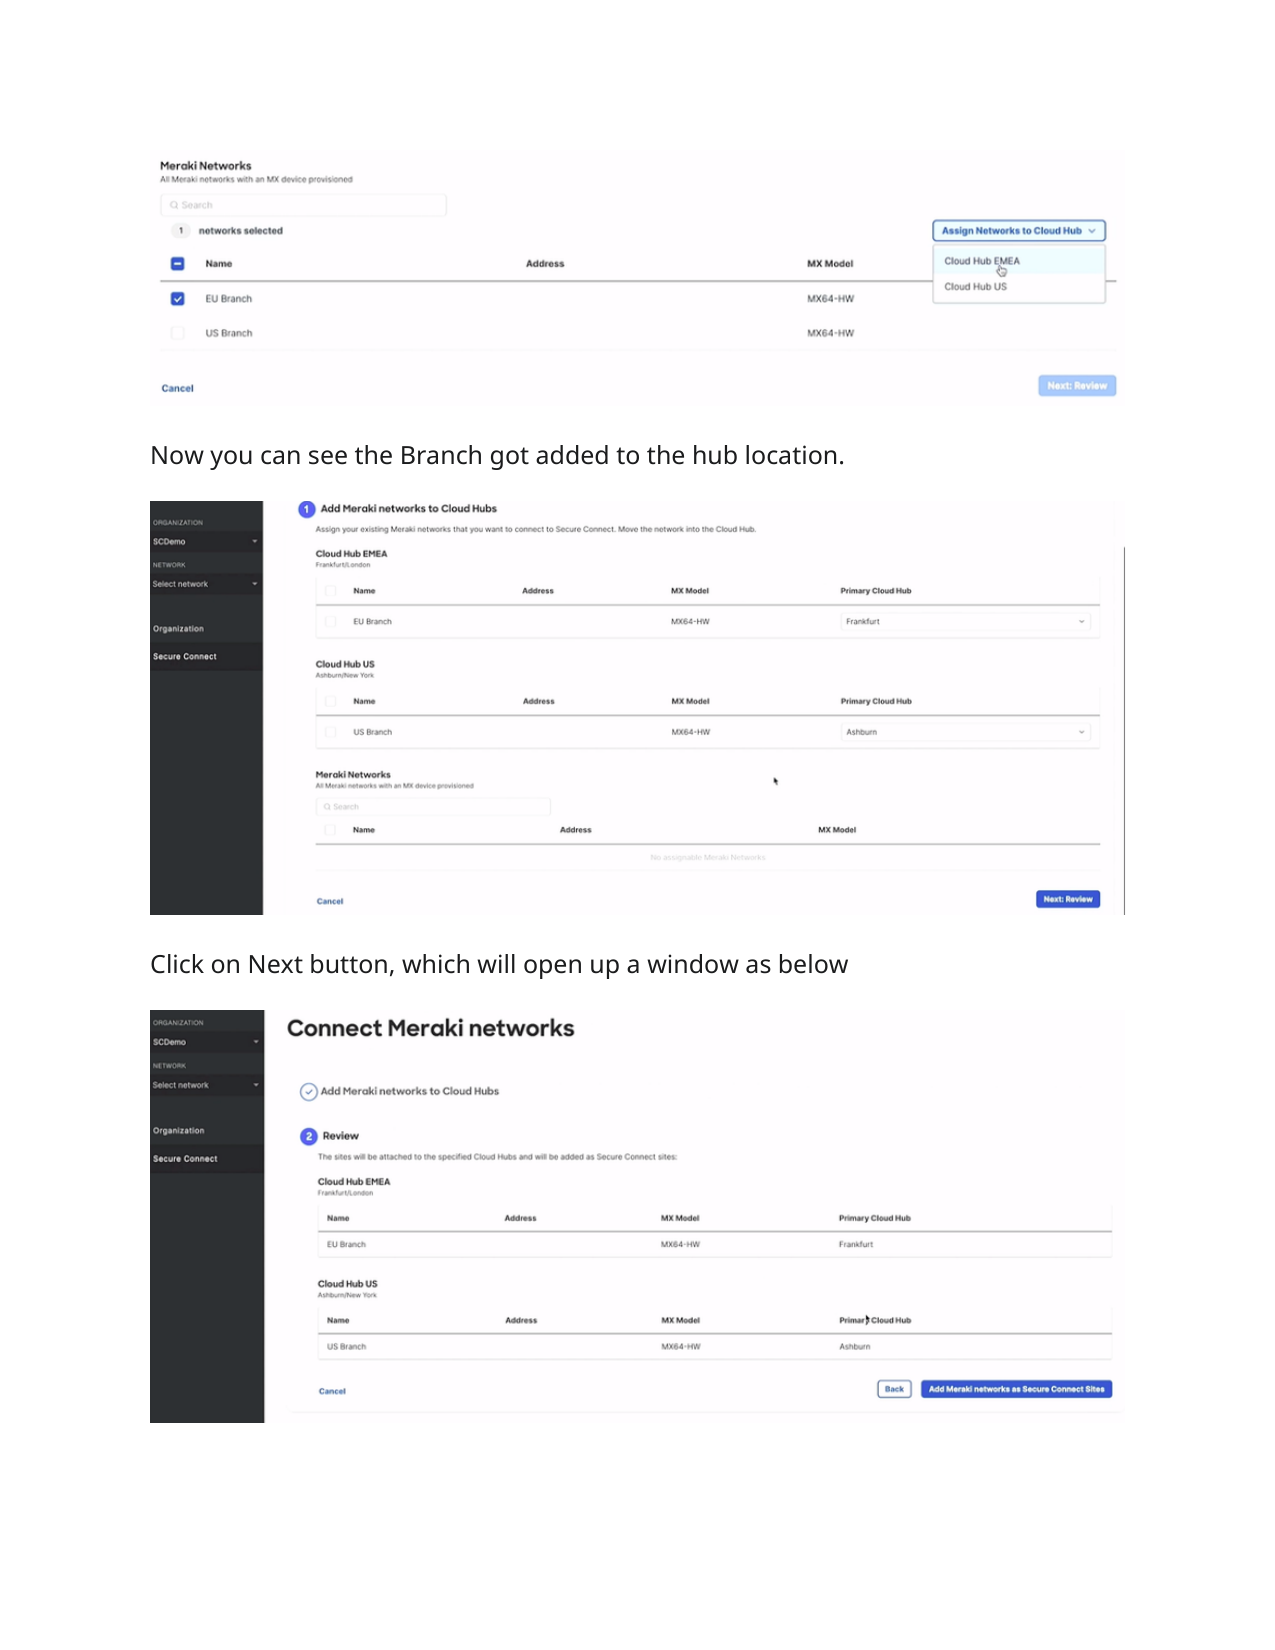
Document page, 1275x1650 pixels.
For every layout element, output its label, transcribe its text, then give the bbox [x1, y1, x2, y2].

picture [150, 501, 1125, 915]
picture [150, 1010, 1125, 1423]
text Click on Next button, which will open up a window as below [150, 943, 1125, 981]
picture [150, 150, 1125, 406]
text Now you can see the Branch got added to the hub location. [150, 434, 1125, 472]
